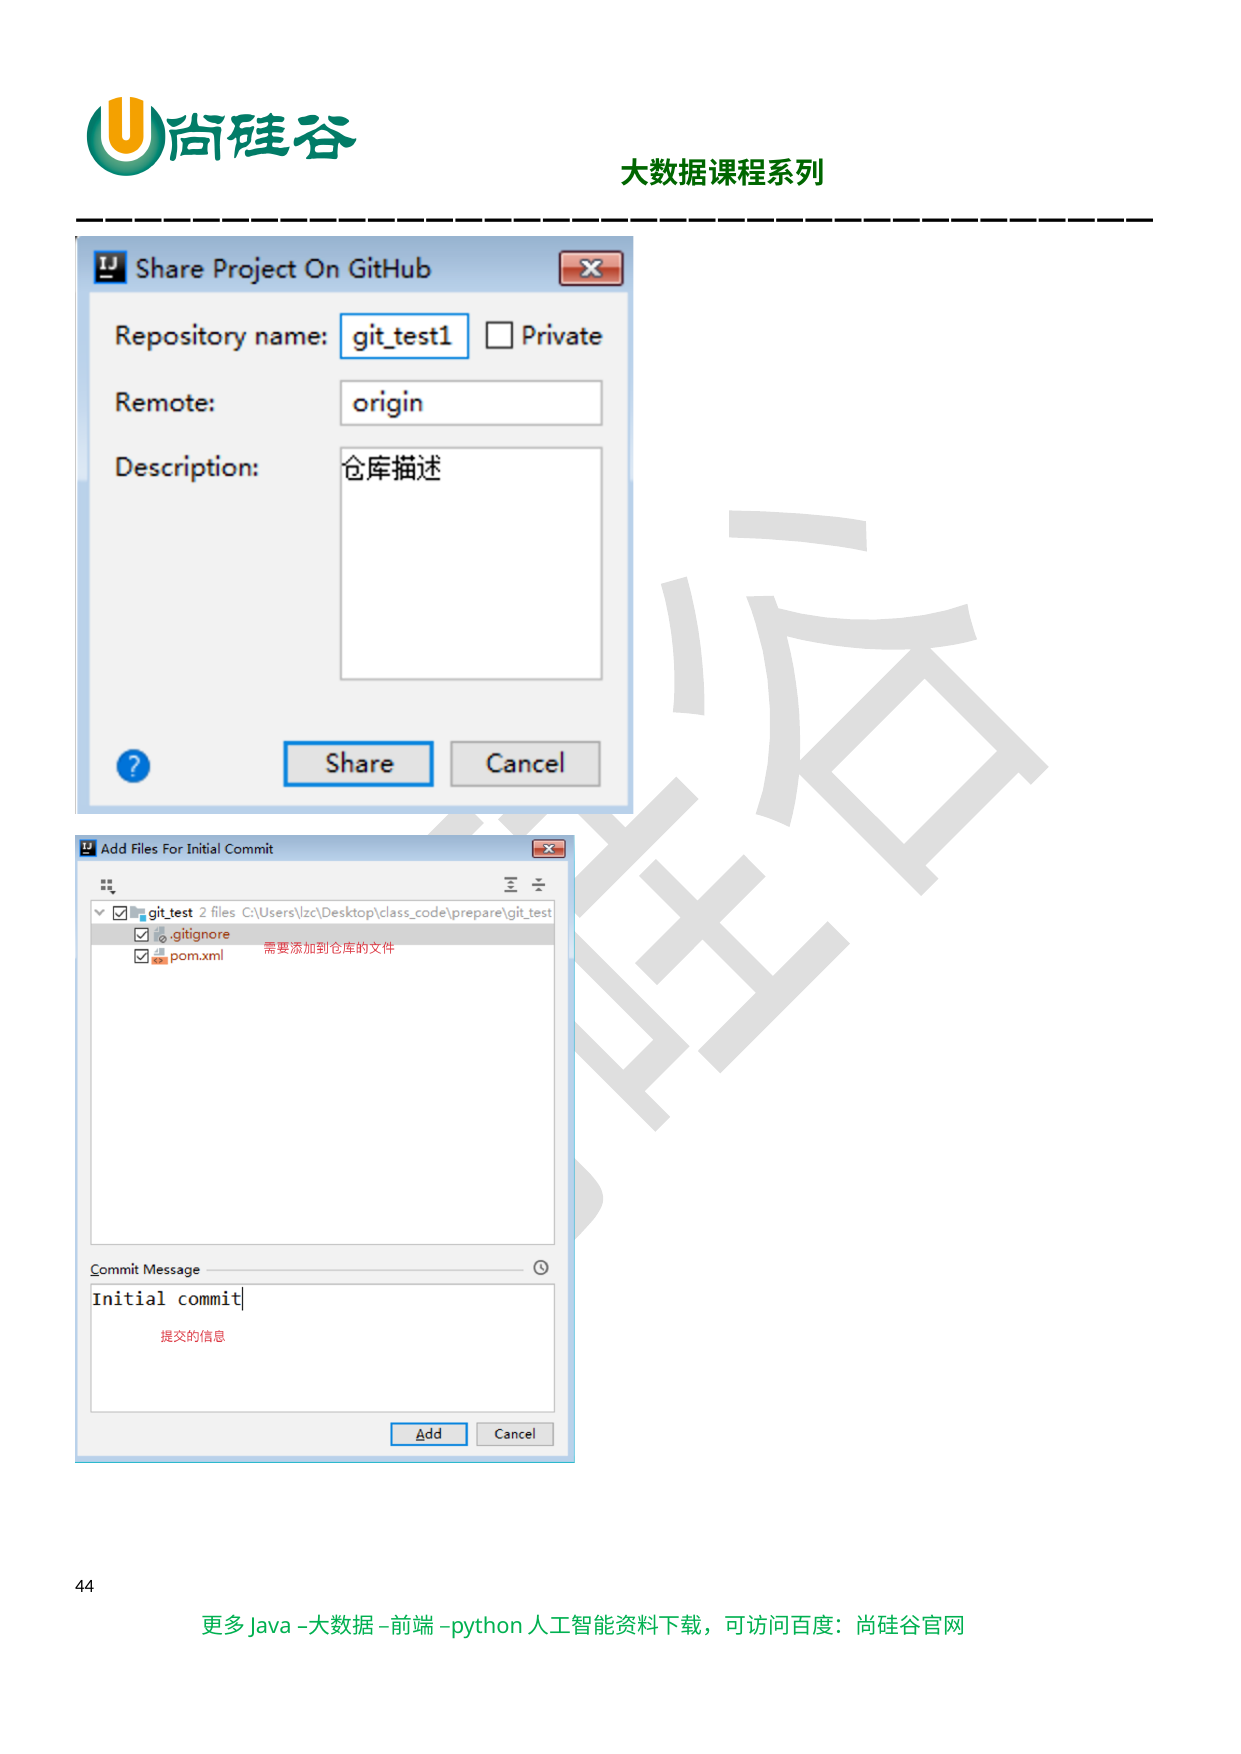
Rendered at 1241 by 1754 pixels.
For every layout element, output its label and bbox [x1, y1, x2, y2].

picture [75, 835, 575, 1463]
picture [75, 236, 634, 814]
picture [75, 88, 363, 184]
